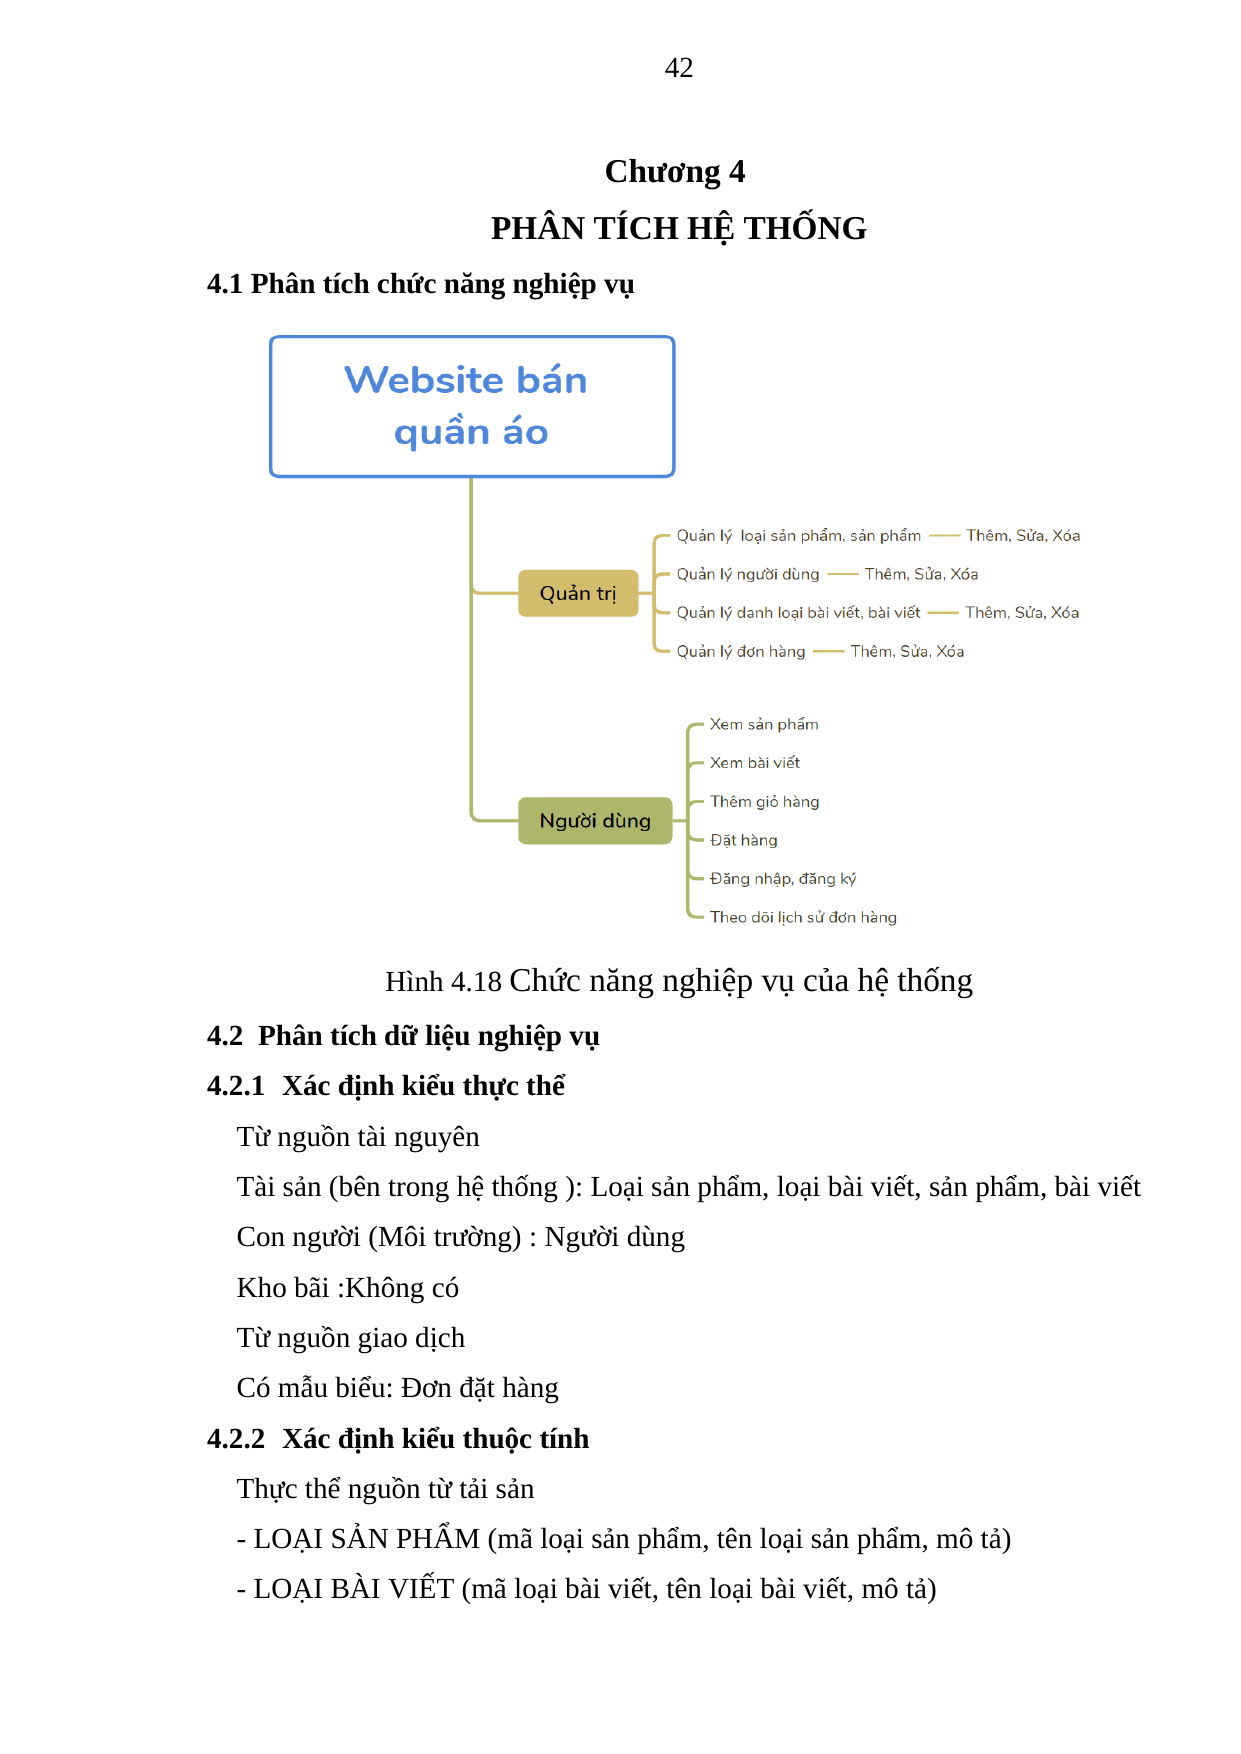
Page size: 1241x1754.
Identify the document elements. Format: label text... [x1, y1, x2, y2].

text Có mẫu biểu: Đơn đặt hàng [207, 1370, 1152, 1404]
text Từ nguồn tài nguyên [207, 1119, 1152, 1152]
text - LOẠI BÀI VIẾT (mã loại bài viết, tên loại bài viết, mô tả) [207, 1572, 1152, 1605]
picture [206, 316, 1182, 948]
text Con người (Môi trường) : Người dùng [207, 1219, 1152, 1253]
subtitle PHÂN TÍCH HỆ THỐNG [207, 151, 1152, 247]
text Tài sản (bên trong hệ thống ): Loại sản phẩm, loại bài viết, sản phẩm, bài viết [207, 1169, 1152, 1203]
text Kho bãi :Không có [207, 1270, 1152, 1303]
subtitle Xác định kiểu thuộc tính [207, 1421, 1152, 1454]
text - LOẠI SẢN PHẨM (mã loại sản phẩm, tên loại sản phẩm, mô tả) [207, 1521, 1152, 1555]
subtitle Phân tích chức năng nghiệp vụ [207, 266, 1152, 299]
subtitle Xác định kiểu thực thể [207, 1068, 1152, 1102]
text Từ nguồn giao dịch [207, 1320, 1152, 1354]
text Thực thể nguồn từ tải sản [207, 1471, 1152, 1504]
subtitle Phân tích dữ liệu nghiệp vụ [207, 1018, 1152, 1052]
